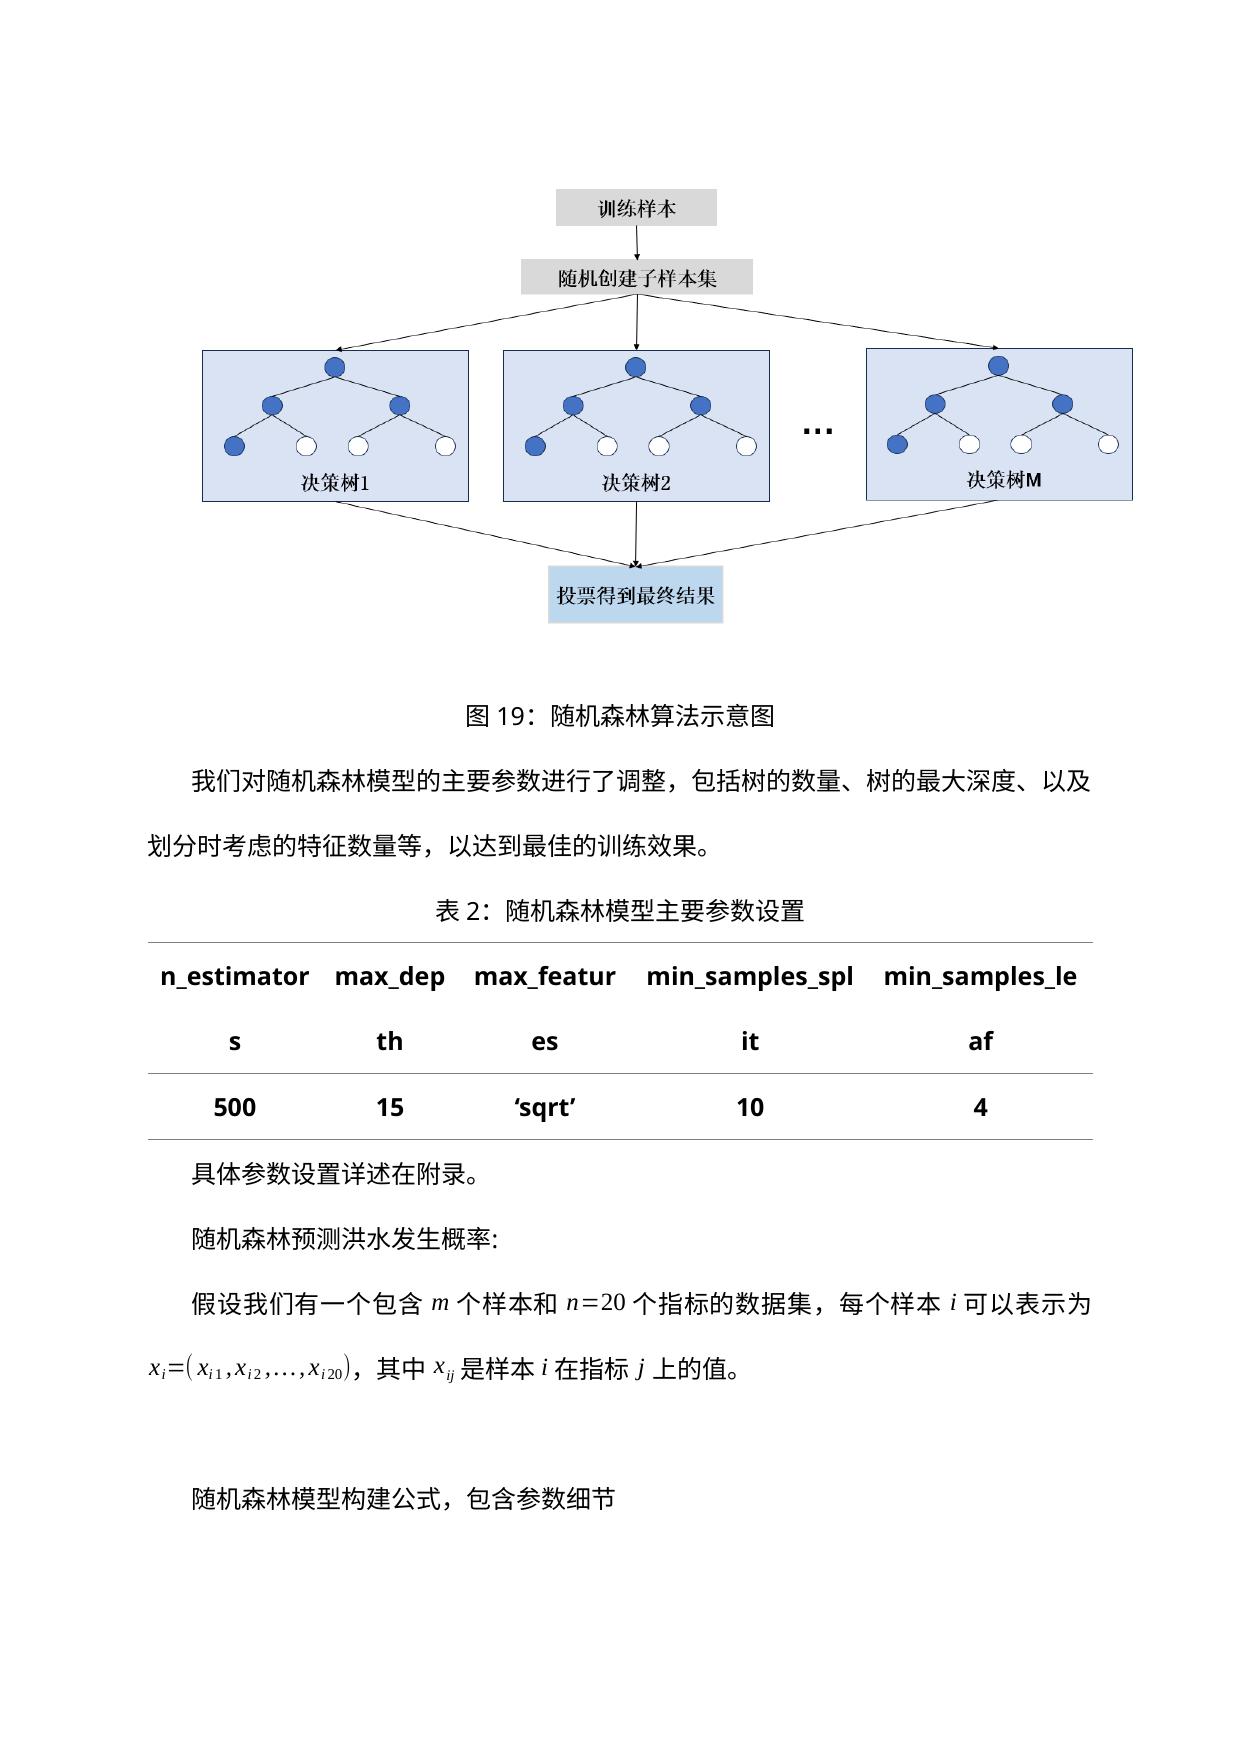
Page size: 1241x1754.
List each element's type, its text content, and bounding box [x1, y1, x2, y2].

table_cell ‘sqrt’ [458, 1074, 632, 1139]
table_header min_samples_leaf [868, 943, 1092, 1073]
table_cell 15 [322, 1074, 458, 1139]
picture [191, 162, 1137, 665]
text 随机森林预测洪水发生概率: [148, 1205, 1092, 1270]
text 具体参数设置详述在附录。 [148, 1140, 1092, 1205]
table_header min_samples_split [632, 943, 868, 1073]
table_header max_depth [322, 943, 458, 1073]
text 我们对随机森林模型的主要参数进行了调整，包括树的数量、树的最大深度、以及划分时考虑的特征数量等，以达到最佳的训练效果。 [148, 747, 1092, 877]
table_cell 500 [148, 1074, 322, 1139]
table_cell 4 [868, 1074, 1092, 1139]
text 假设我们有一个包含 个样本和 个指标的数据集，每个样本 可以表示为 ，其中 是样本 在指标 上的值。 [148, 1270, 1092, 1400]
table_header n_estimators [148, 943, 322, 1073]
table_cell 10 [632, 1074, 868, 1139]
text 图 19：随机森林算法示意图 [148, 682, 1092, 747]
text 随机森林模型构建公式，包含参数细节 [148, 1465, 1092, 1530]
table_header max_features [458, 943, 632, 1073]
